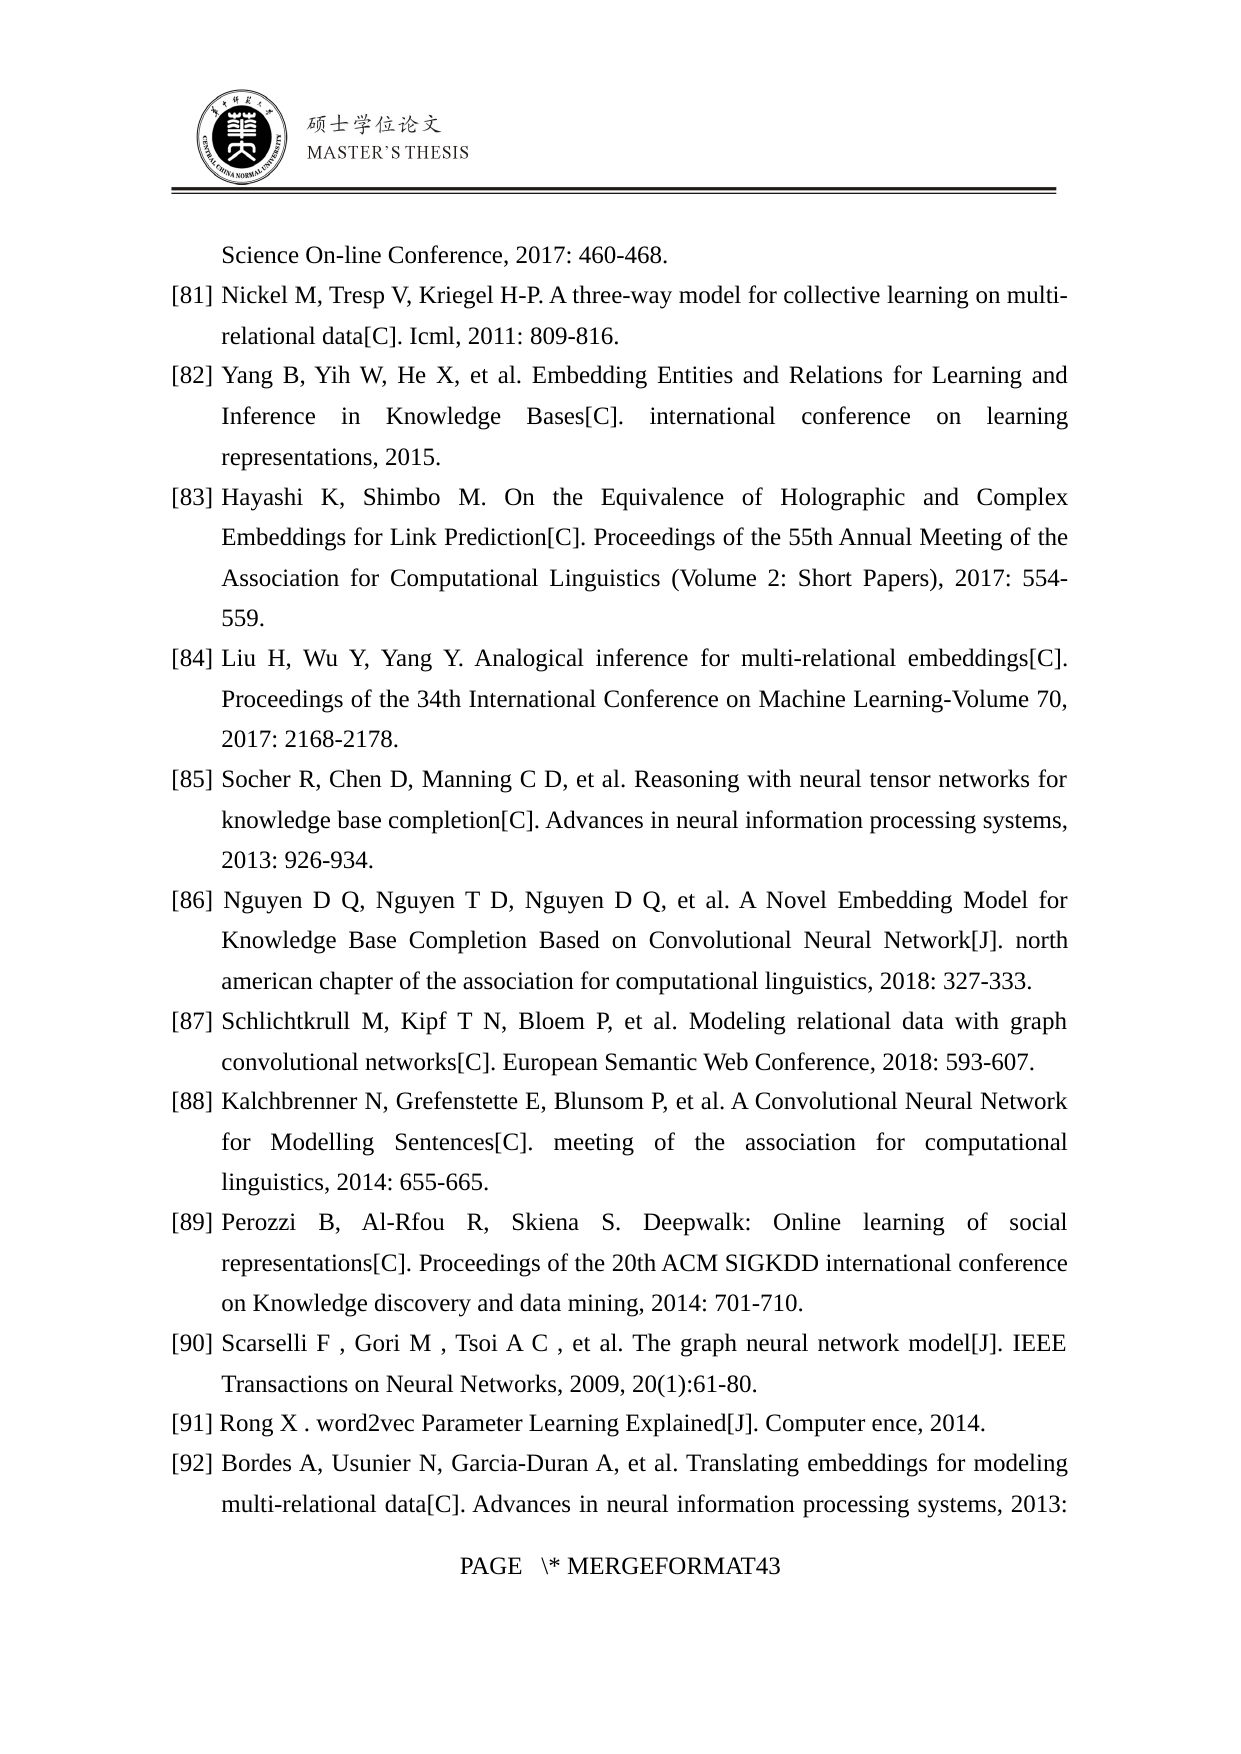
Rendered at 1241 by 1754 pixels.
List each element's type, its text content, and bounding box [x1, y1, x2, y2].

text [91] Rong X . word2vec Parameter Learning Explained[J]. Computer ence, 2014. [171, 1407, 1069, 1439]
text [83] Hayashi K, Shimbo M. On the Equivalence of Holographic and Complex Embeddings for Link Prediction[C]. Proceedings of the 55th Annual Meeting of the Association for Computational Linguistics (Volume 2: Short Papers), 2017: 554-559. [171, 480, 1069, 634]
text [88] Kalchbrenner N, Grefenstette E, Blunsom P, et al. A Convolutional Neural Network for Modelling Sentences[C]. meeting of the association for computational linguistics, 2014: 655-665. [171, 1084, 1069, 1198]
text [81] Nickel M, Tresp V, Kriegel H-P. A three-way model for collective learning on multi-relational data[C]. Icml, 2011: 809-816. [171, 278, 1069, 352]
text [84] Liu H, Wu Y, Yang Y. Analogical inference for multi-relational embeddings[C]. Proceedings of the 34th International Conference on Machine Learning-Volume 70, 2017: 2168-2178. [171, 641, 1069, 755]
picture [171, 88, 1057, 194]
text [82] Yang B, Yih W, He X, et al. Embedding Entities and Relations for Learning and Inference in Knowledge Bases[C]. international conference on learning representations, 2015. [171, 359, 1069, 472]
text [85] Socher R, Chen D, Manning C D, et al. Reasoning with neural tensor networks for knowledge base completion[C]. Advances in neural information processing systems, 2013: 926-934. [171, 762, 1069, 876]
text [89] Perozzi B, Al-Rfou R, Skiena S. Deepwalk: Online learning of social representations[C]. Proceedings of the 20th ACM SIGKDD international conference on Knowledge discovery and data mining, 2014: 701-710. [171, 1205, 1069, 1319]
text [90] Scarselli F , Gori M , Tsoi A C , et al. The graph neural network model[J]. IEEE Transactions on Neural Networks, 2009, 20(1):61-80. [171, 1326, 1069, 1399]
text [86] Nguyen D Q, Nguyen T D, Nguyen D Q, et al. A Novel Embedding Model for Knowledge Base Completion Based on Convolutional Neural Network[J]. north american chapter of the association for computational linguistics, 2018: 327-333. [171, 883, 1069, 997]
text [80] Pokorný P, Stokláska K. Chart visualization of large data amount[C]. Computer Science On-line Conference, 2017: 460-468. [171, 239, 1069, 271]
text [87] Schlichtkrull M, Kipf T N, Bloem P, et al. Modeling relational data with graph convolutional networks[C]. European Semantic Web Conference, 2018: 593-607. [171, 1004, 1069, 1077]
